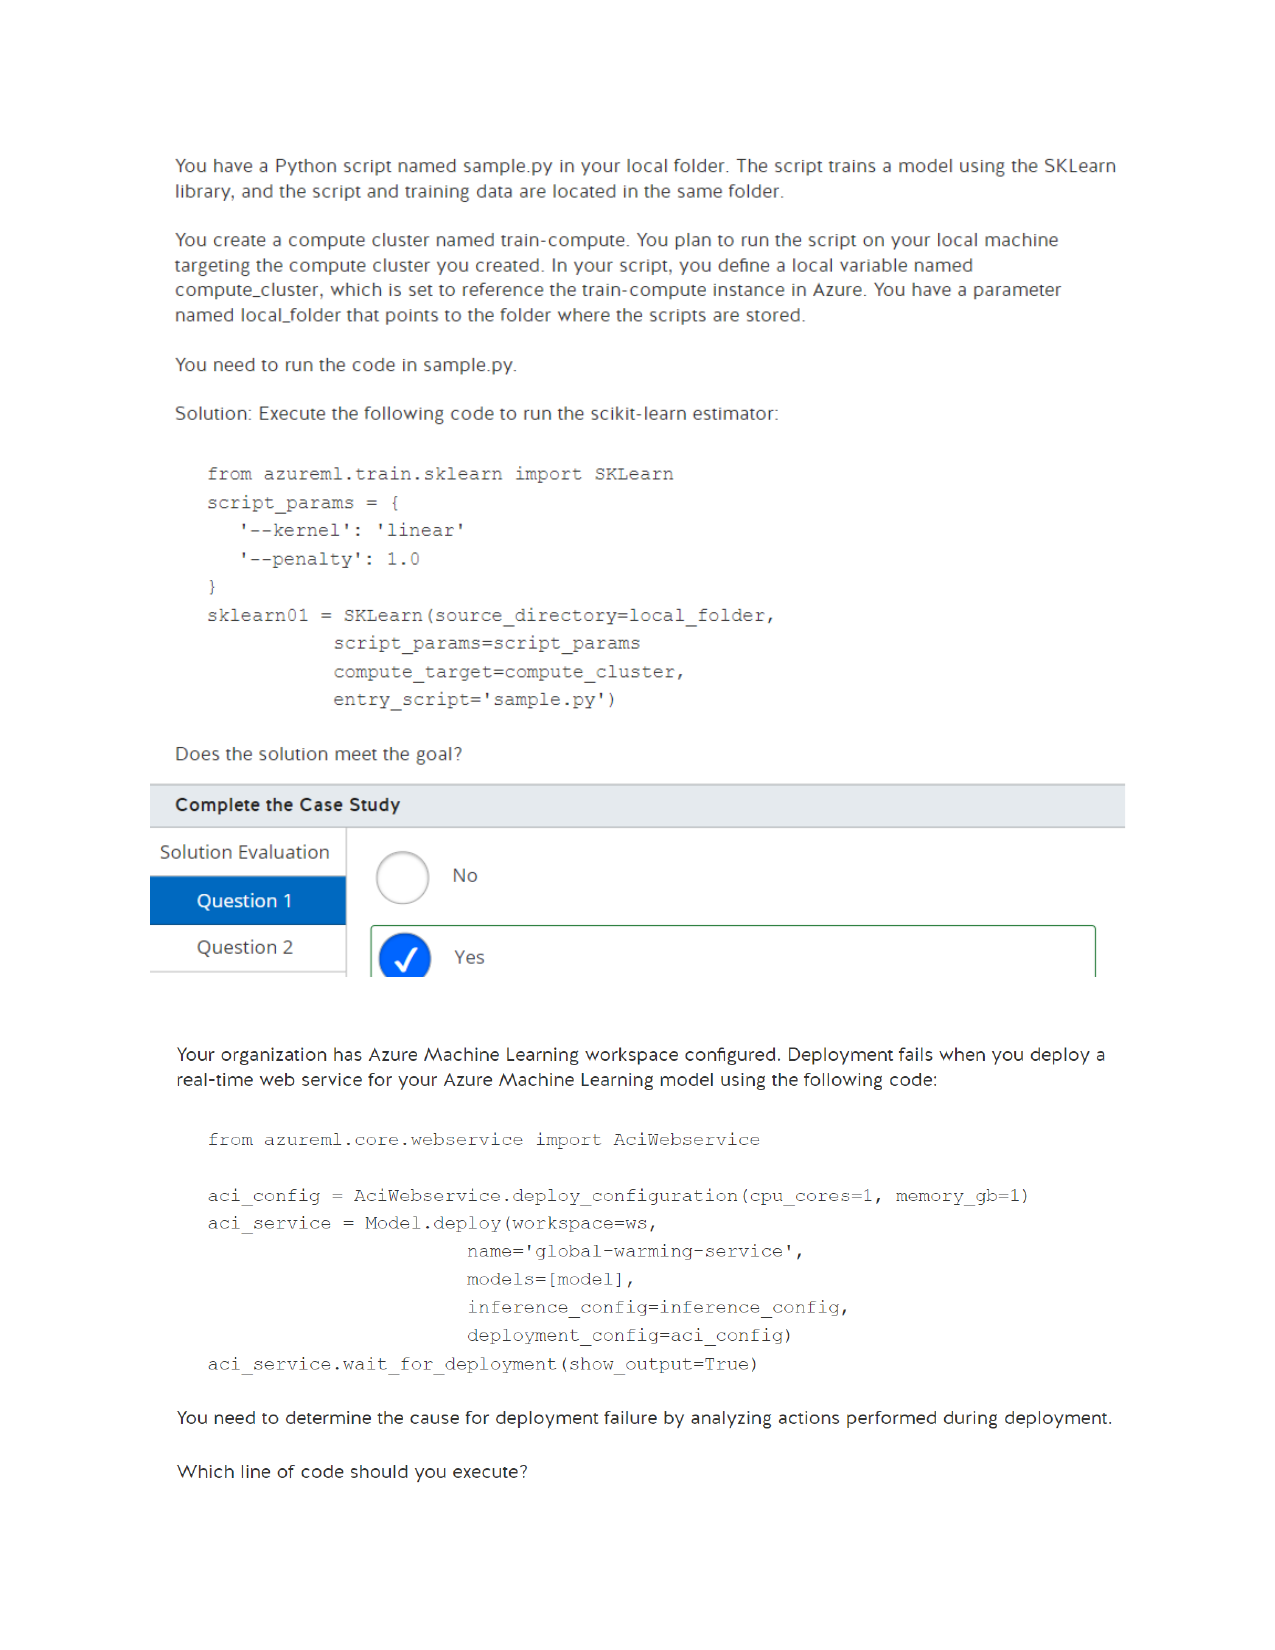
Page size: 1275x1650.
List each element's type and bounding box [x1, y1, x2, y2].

picture [150, 150, 1125, 977]
picture [150, 1042, 1125, 1499]
